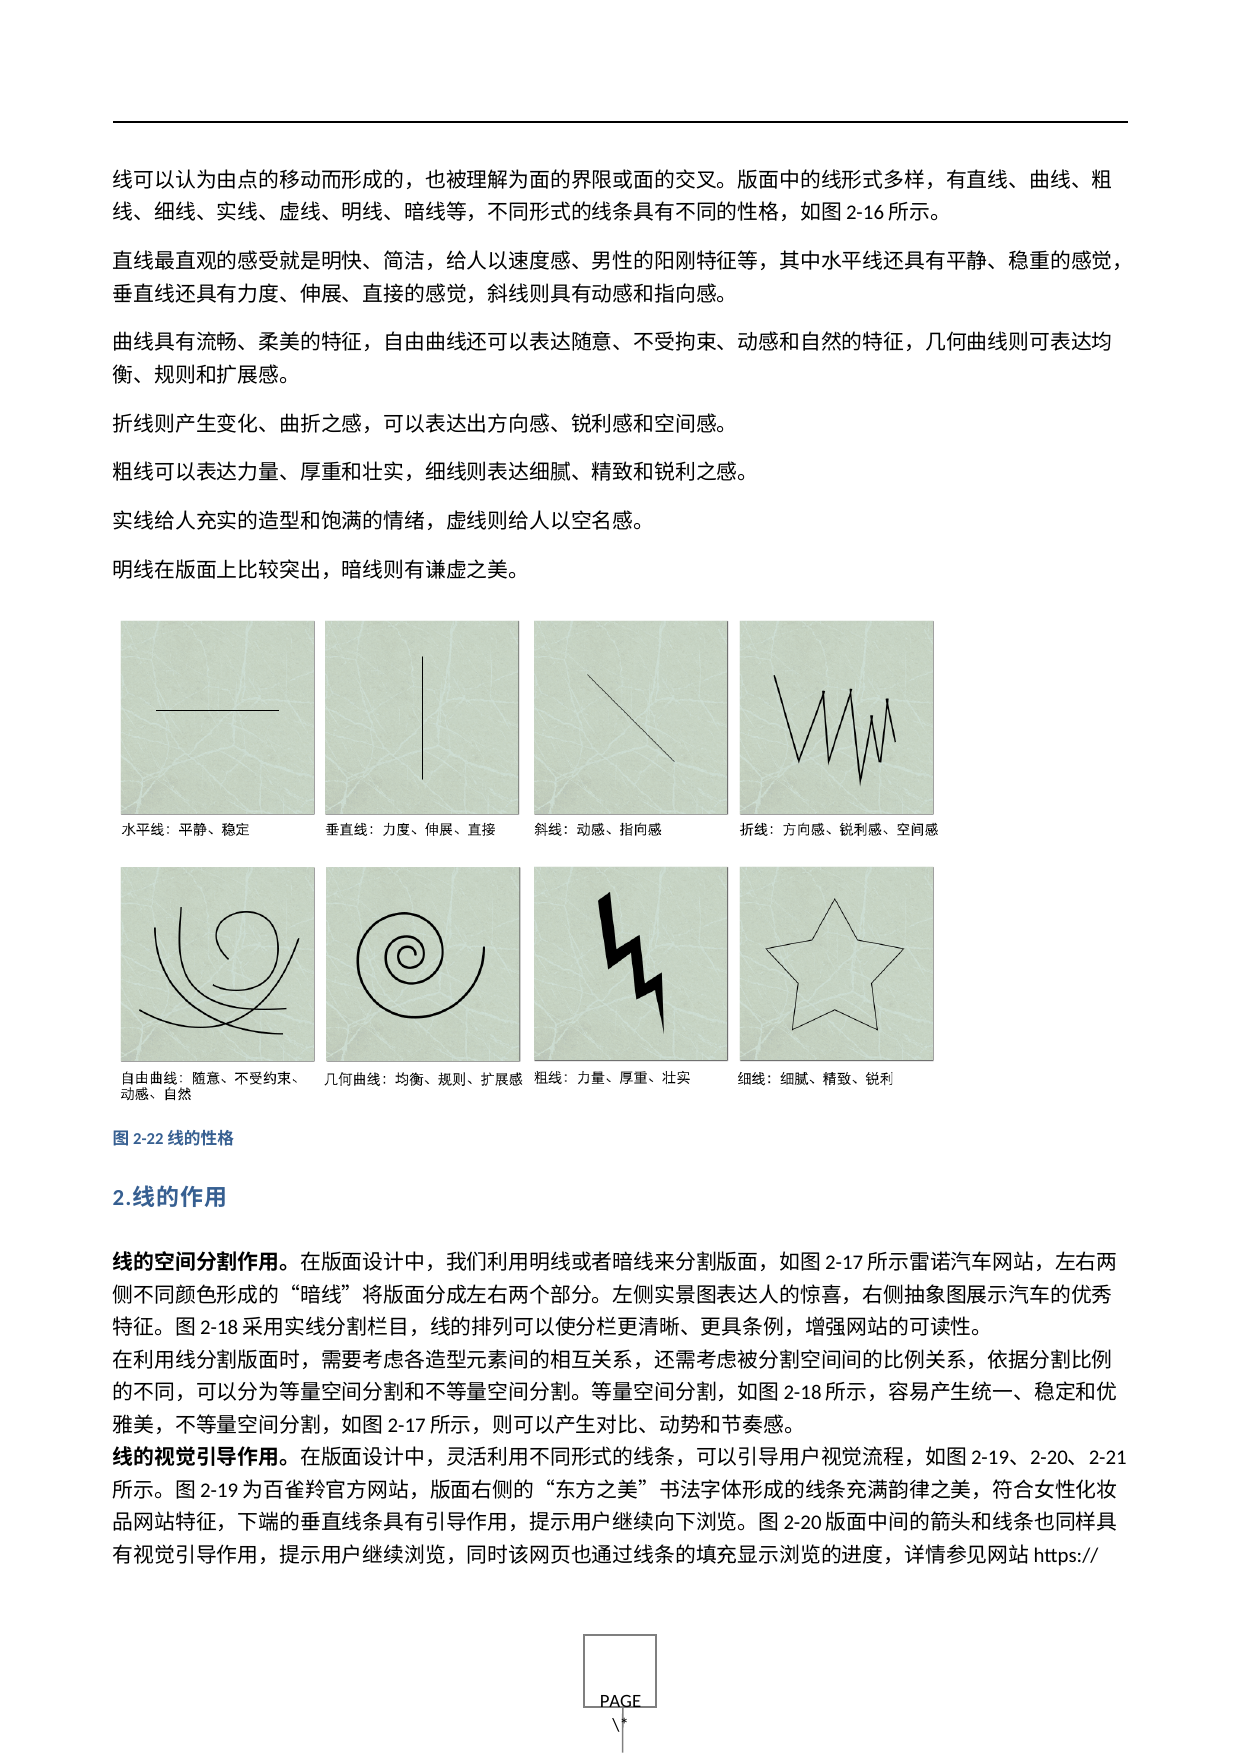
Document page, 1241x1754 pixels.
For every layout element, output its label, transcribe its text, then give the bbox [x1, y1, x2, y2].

text 实线给人充实的造型和饱满的情绪，虚线则给人以空名感。 [112, 503, 1128, 536]
text 在利用线分割版面时，需要考虑各造型元素间的相互关系，还需考虑被分割空间间的比例关系，依据分割比例的不同，可以分为等量空间分割和不等量空间分割。等量空间分割，如图2-18所示，容易产生统一、稳定和优雅美，不等量空间分割，如图2-17所示，则可以产生对比、动势和节奏感。 [112, 1342, 1128, 1439]
subtitle 2.线的作用 [112, 1163, 1128, 1228]
text 粗线可以表达力量、厚重和壮实，细线则表达细腻、精致和锐利之感。 [112, 454, 1128, 487]
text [112, 1439, 1128, 1569]
text 线可以认为由点的移动而形成的，也被理解为面的界限或面的交叉。版面中的线形式多样，有直线、曲线、粗线、细线、实线、虚线、明线、暗线等，不同形式的线条具有不同的性格，如图2-16所示。 [112, 162, 1128, 227]
text 直线最直观的感受就是明快、简洁，给人以速度感、男性的阳刚特征等，其中水平线还具有平静、稳重的感觉，垂直线还具有力度、伸展、直接的感觉，斜线则具有动感和指向感。 [112, 243, 1128, 308]
text 曲线具有流畅、柔美的特征，自由曲线还可以表达随意、不受拘束、动感和自然的特征，几何曲线则可表达均衡、规则和扩展感。 [112, 324, 1128, 389]
text 线的空间分割作用。在版面设计中，我们利用明线或者暗线来分割版面，如图2-17所示雷诺汽车网站，左右两侧不同颜色形成的“暗线”将版面分成左右两个部分。左侧实景图表达人的惊喜，右侧抽象图展示汽车的优秀特征。图2-18采用实线分割栏目，线的排列可以使分栏更清晰、更具条例，增强网站的可读性。 [112, 1244, 1128, 1342]
picture [112, 616, 940, 1106]
text 明线在版面上比较突出，暗线则有谦虚之美。 [112, 552, 1128, 584]
text 折线则产生变化、曲折之感，可以表达出方向感、锐利感和空间感。 [112, 406, 1128, 438]
